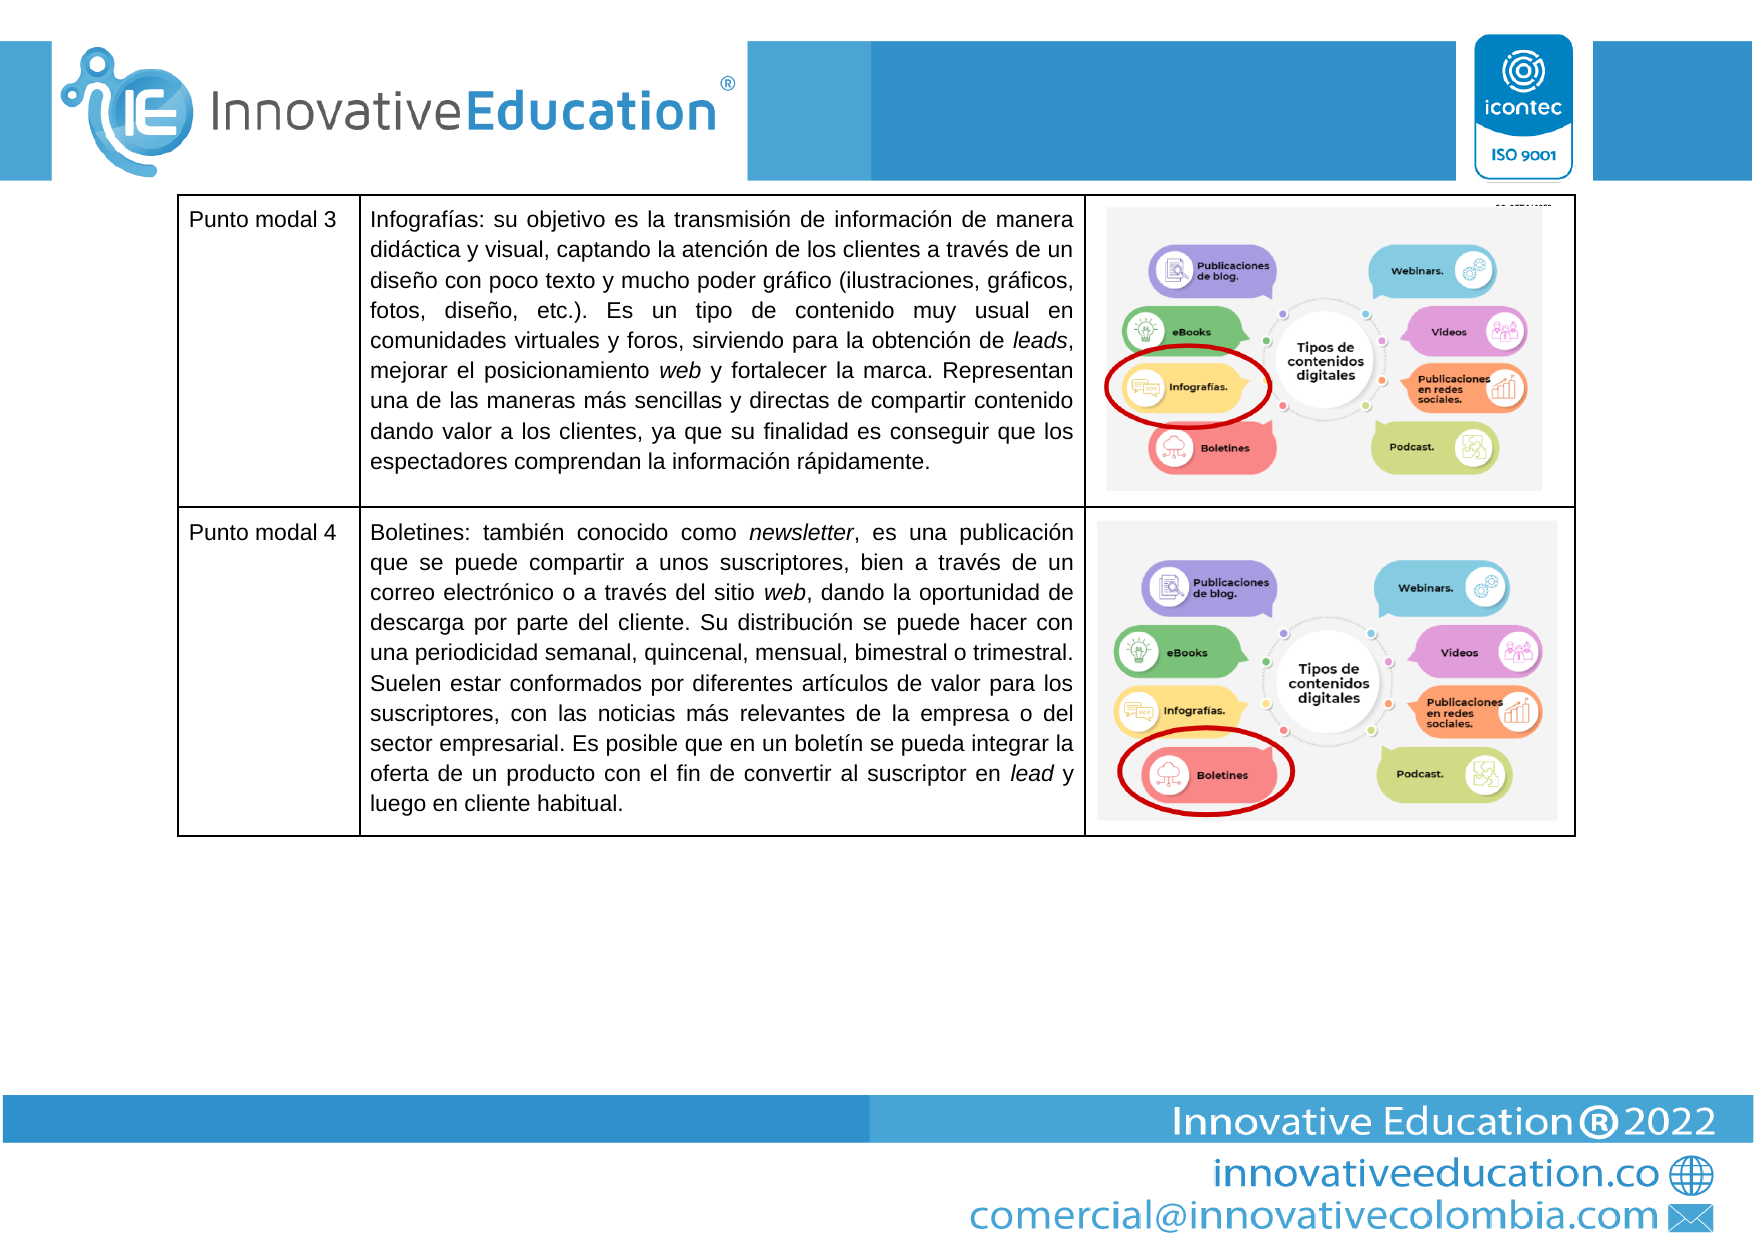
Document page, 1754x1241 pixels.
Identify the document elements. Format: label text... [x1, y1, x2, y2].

picture [1095, 206, 1564, 492]
picture [0, 28, 1456, 194]
picture [1593, 28, 1752, 194]
table_cell Punto modal 3 [179, 196, 359, 506]
table_cell Punto modal 4 [179, 508, 359, 835]
picture [2, 1093, 1754, 1239]
table_cell Boletines: también conocido como newsletter, es una publicación que se puede compartir a unos suscriptores, bien a través de un correo electrónico o a través del sitio web, dando la oportunidad de descarga por parte del cliente. Su distribución se puede hacer con una periodicidad semanal, quincenal, mensual, bimestral o trimestral. Suelen estar conformados por diferentes artículos de valor para los suscriptores, con las noticias más relevantes de la empresa o del sector empresarial. Es posible que en un boletín se pueda integrar la oferta de un producto con el fin de convertir al suscriptor en lead y luego en cliente habitual. [361, 508, 1084, 835]
table_cell Infografías: su objetivo es la transmisión de información de manera didáctica y visual, captando la atención de los clientes a través de un diseño con poco texto y mucho poder gráfico (ilustraciones, gráficos, fotos, diseño, etc.). Es un tipo de contenido muy usual en comunidades virtuales y foros, sirviendo para la obtención de leads, mejorar el posicionamiento web y fortalecer la marca. Representan una de las maneras más sencillas y directas de compartir contenido dando valor a los clientes, ya que su finalidad es conseguir que los espectadores comprendan la información rápidamente. [361, 196, 1084, 506]
picture [1471, 32, 1576, 194]
picture [1095, 518, 1564, 821]
table_cell [1086, 196, 1574, 506]
table_cell [1086, 508, 1574, 835]
